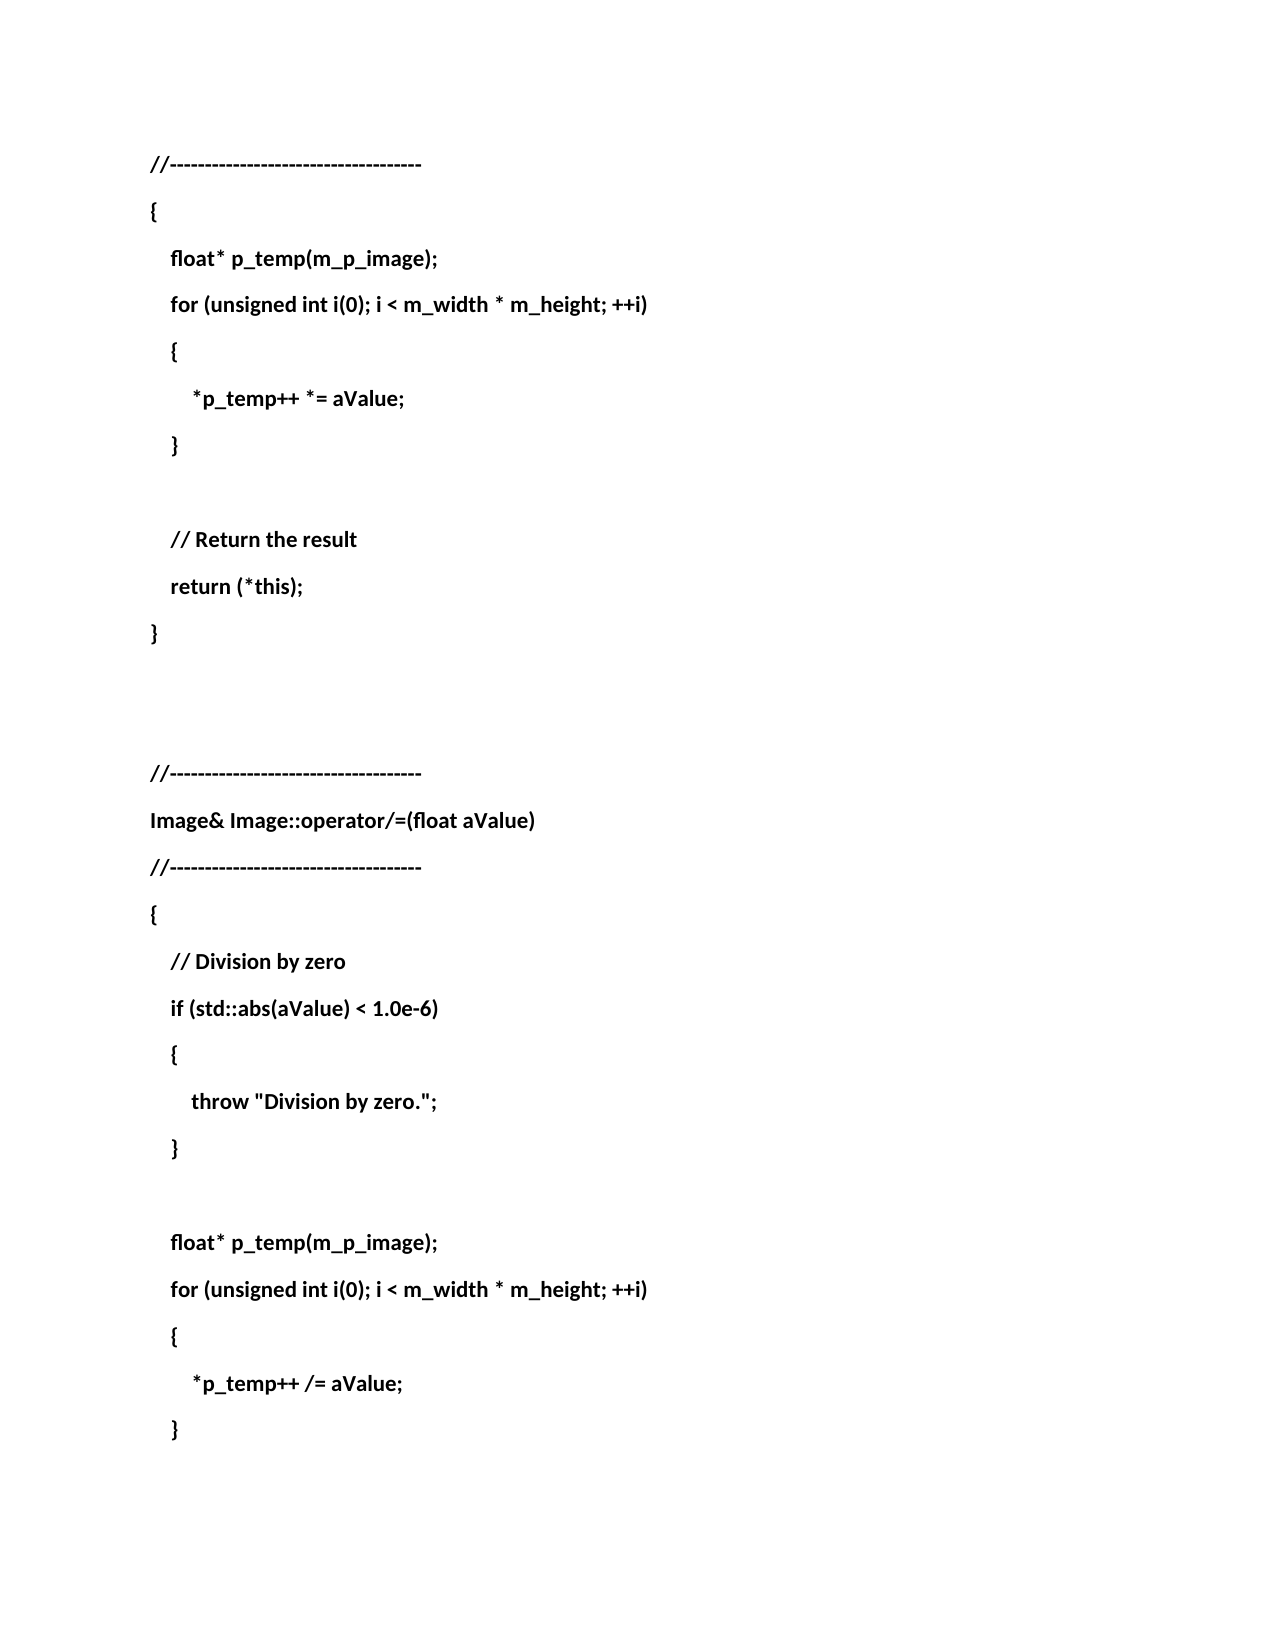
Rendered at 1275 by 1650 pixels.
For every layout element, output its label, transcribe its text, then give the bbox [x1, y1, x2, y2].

text if (std::abs(aValue) < 1.0e-6) [150, 994, 1125, 1022]
text { [150, 197, 1125, 225]
text *p_temp++ /= aValue; [150, 1369, 1125, 1397]
text { [150, 1041, 1125, 1069]
text throw "Division by zero."; [150, 1087, 1125, 1116]
text for (unsigned int i(0); i < m_width * m_height; ++i) [150, 291, 1125, 319]
text // Return the result [150, 525, 1125, 553]
text //------------------------------------ [150, 853, 1125, 881]
text } [150, 1416, 1125, 1444]
text { [150, 337, 1125, 366]
text { [150, 1322, 1125, 1350]
text // Division by zero [150, 947, 1125, 975]
text } [150, 1134, 1125, 1162]
text float* p_temp(m_p_image); [150, 1228, 1125, 1256]
text { [150, 900, 1125, 928]
text Image& Image::operator/=(float aValue) [150, 806, 1125, 834]
text } [150, 431, 1125, 459]
text *p_temp++ *= aValue; [150, 384, 1125, 412]
text float* p_temp(m_p_image); [150, 244, 1125, 272]
text //------------------------------------ [150, 759, 1125, 787]
text //------------------------------------ [150, 150, 1125, 178]
text } [150, 619, 1125, 647]
text return (*this); [150, 572, 1125, 600]
text for (unsigned int i(0); i < m_width * m_height; ++i) [150, 1275, 1125, 1303]
